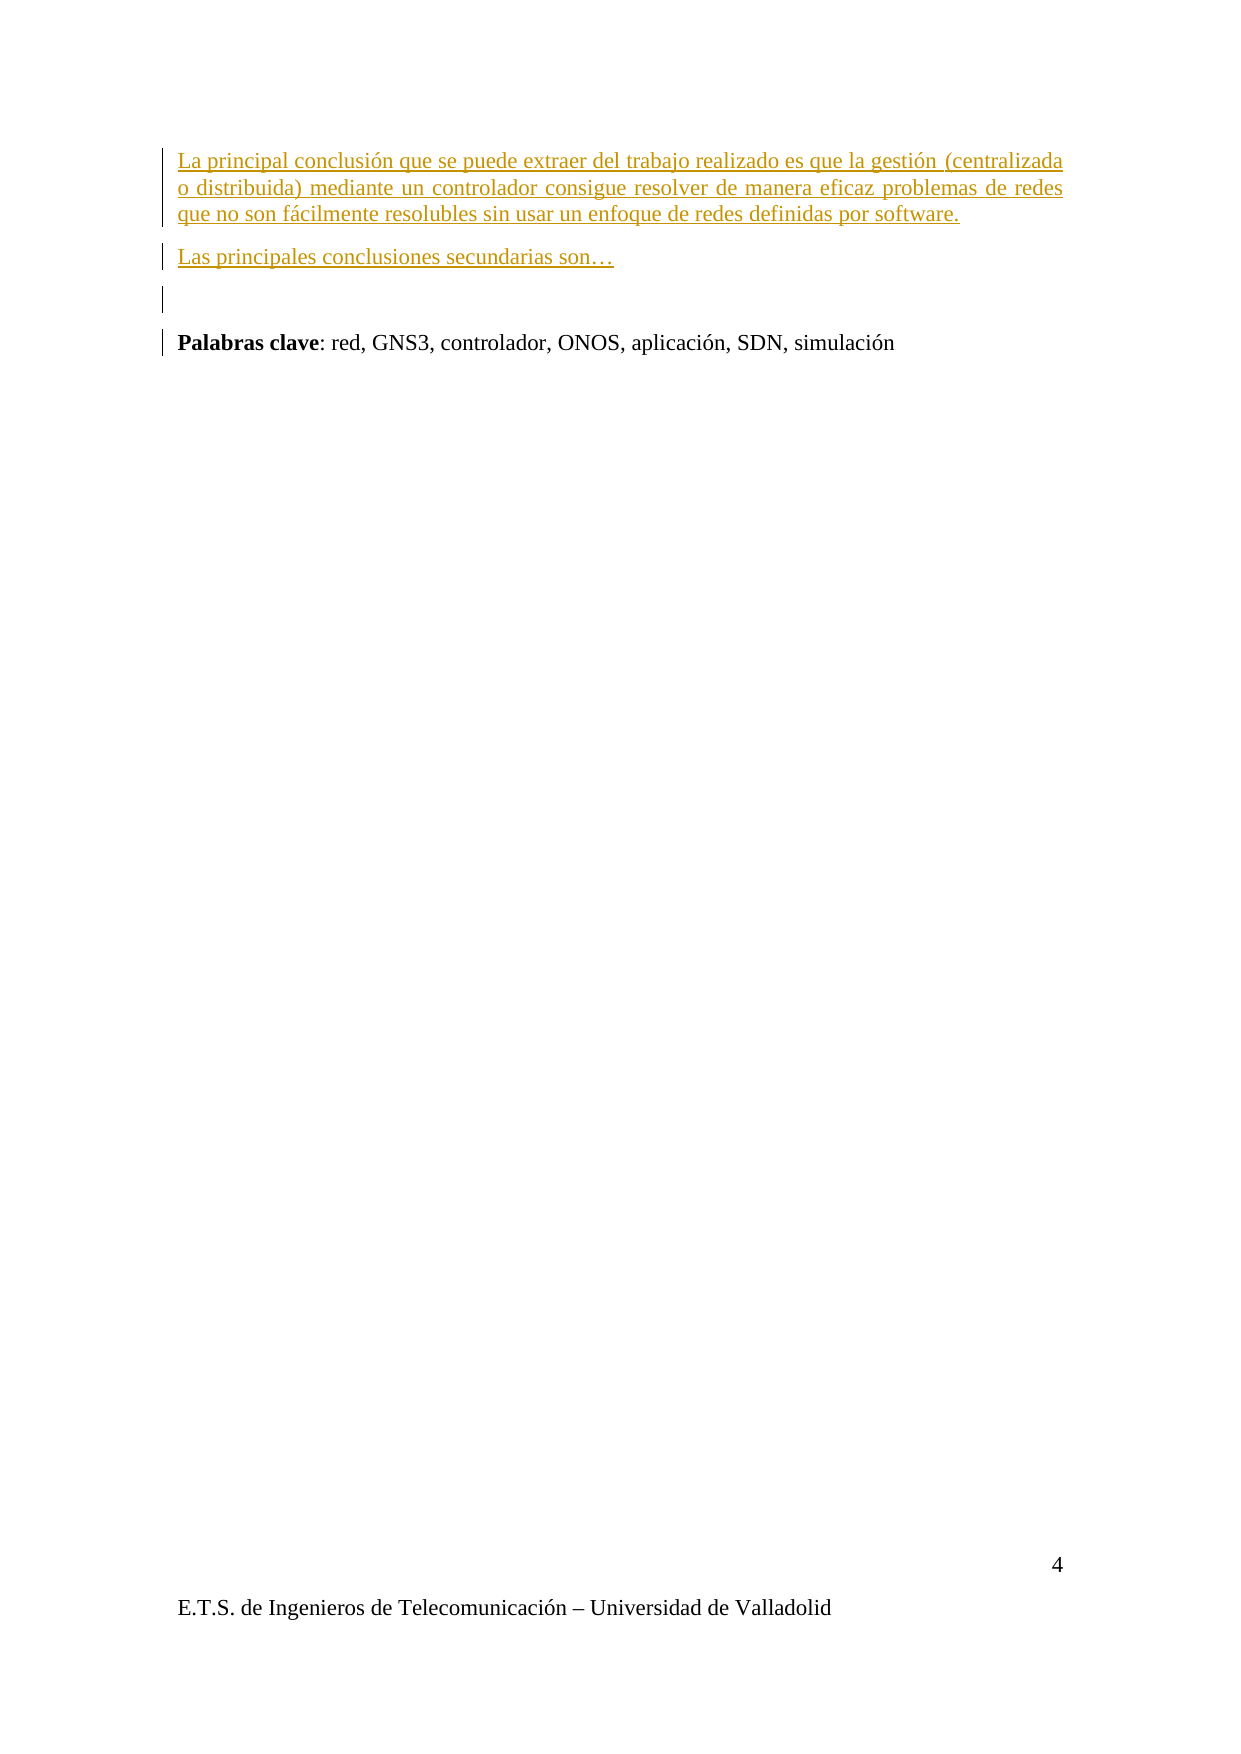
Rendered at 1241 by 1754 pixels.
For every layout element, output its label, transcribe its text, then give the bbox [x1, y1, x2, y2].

text Palabras clave: red, GNS3, controlador, ONOS, aplicación, SDN, simulación [177, 329, 1063, 356]
